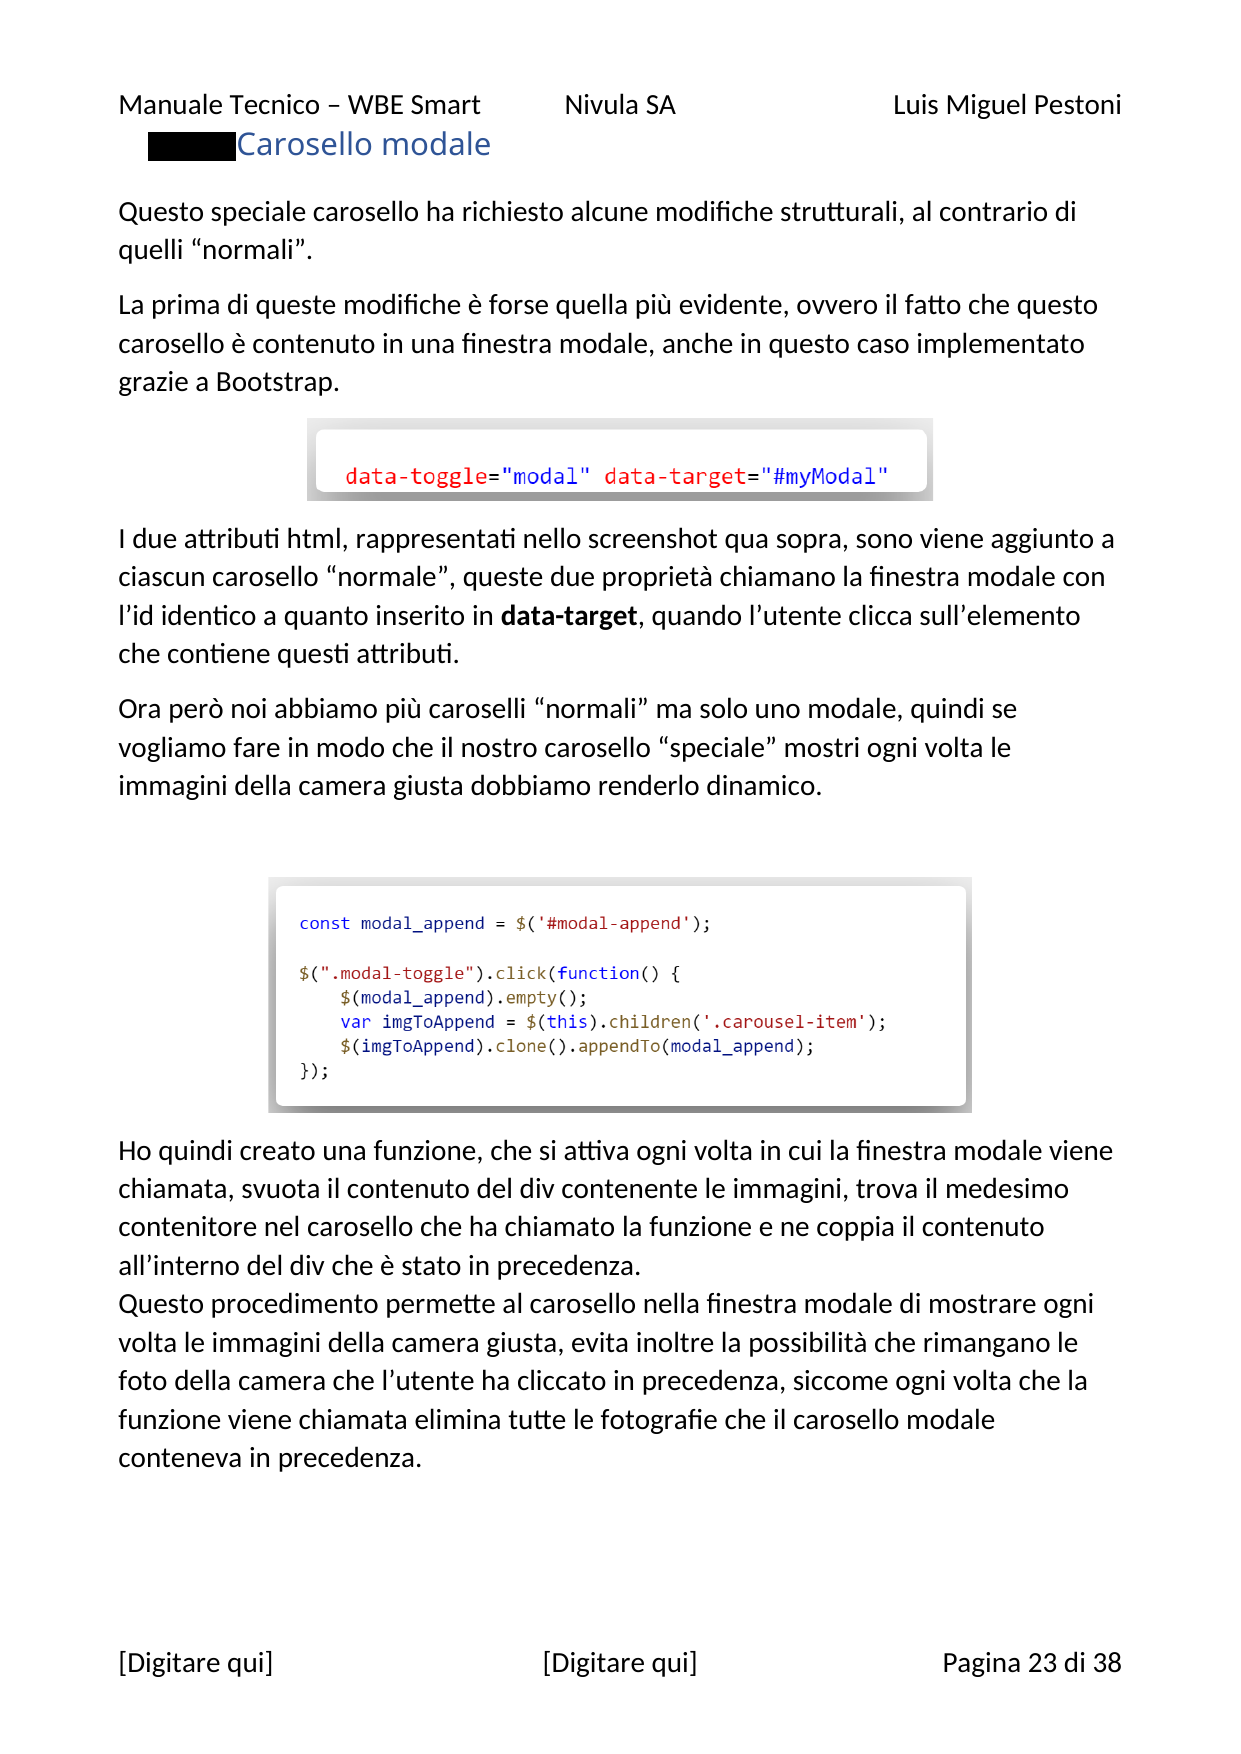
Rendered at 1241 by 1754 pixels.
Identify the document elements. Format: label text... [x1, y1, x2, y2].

text Questo speciale carosello ha richiesto alcune modifiche strutturali, al contrario di quelli “normali”. [118, 193, 1122, 267]
picture [268, 877, 972, 1113]
picture [307, 418, 934, 501]
subtitle Carosello modale [148, 122, 1122, 164]
text Ho quindi creato una funzione, che si attiva ogni volta in cui la finestra modale viene chiamata, svuota il contenuto del div contenente le immagini, trova il medesimo contenitore nel carosello che ha chiamato la funzione e ne coppia il contenuto all’interno del div che è stato in precedenza. Questo procedimento permette al carosello nella finestra modale di mostrare ogni volta le immagini della camera giusta, evita inoltre la possibilità che rimangano le foto della camera che l’utente ha cliccato in precedenza, siccome ogni volta che la funzione viene chiamata elimina tutte le fotografie che il carosello modale conteneva in precedenza. [118, 1132, 1122, 1475]
text I due attributi html, rappresentati nello screenshot qua sopra, sono viene aggiunto a ciascun carosello “normale”, queste due proprietà chiamano la finestra modale con l’id identico a quanto inserito in data-target, quando l’utente clicca sull’elemento che contiene questi attributi. [118, 520, 1122, 671]
text Ora però noi abbiamo più caroselli “normali” ma solo uno modale, quindi se vogliamo fare in modo che il nostro carosello “speciale” mostri ogni volta le immagini della camera giusta dobbiamo renderlo dinamico. [118, 691, 1122, 803]
text La prima di queste modifiche è forse quella più evidente, ovvero il fatto che questo carosello è contenuto in una finestra modale, anche in questo caso implementato grazie a Bootstrap. [118, 286, 1122, 399]
